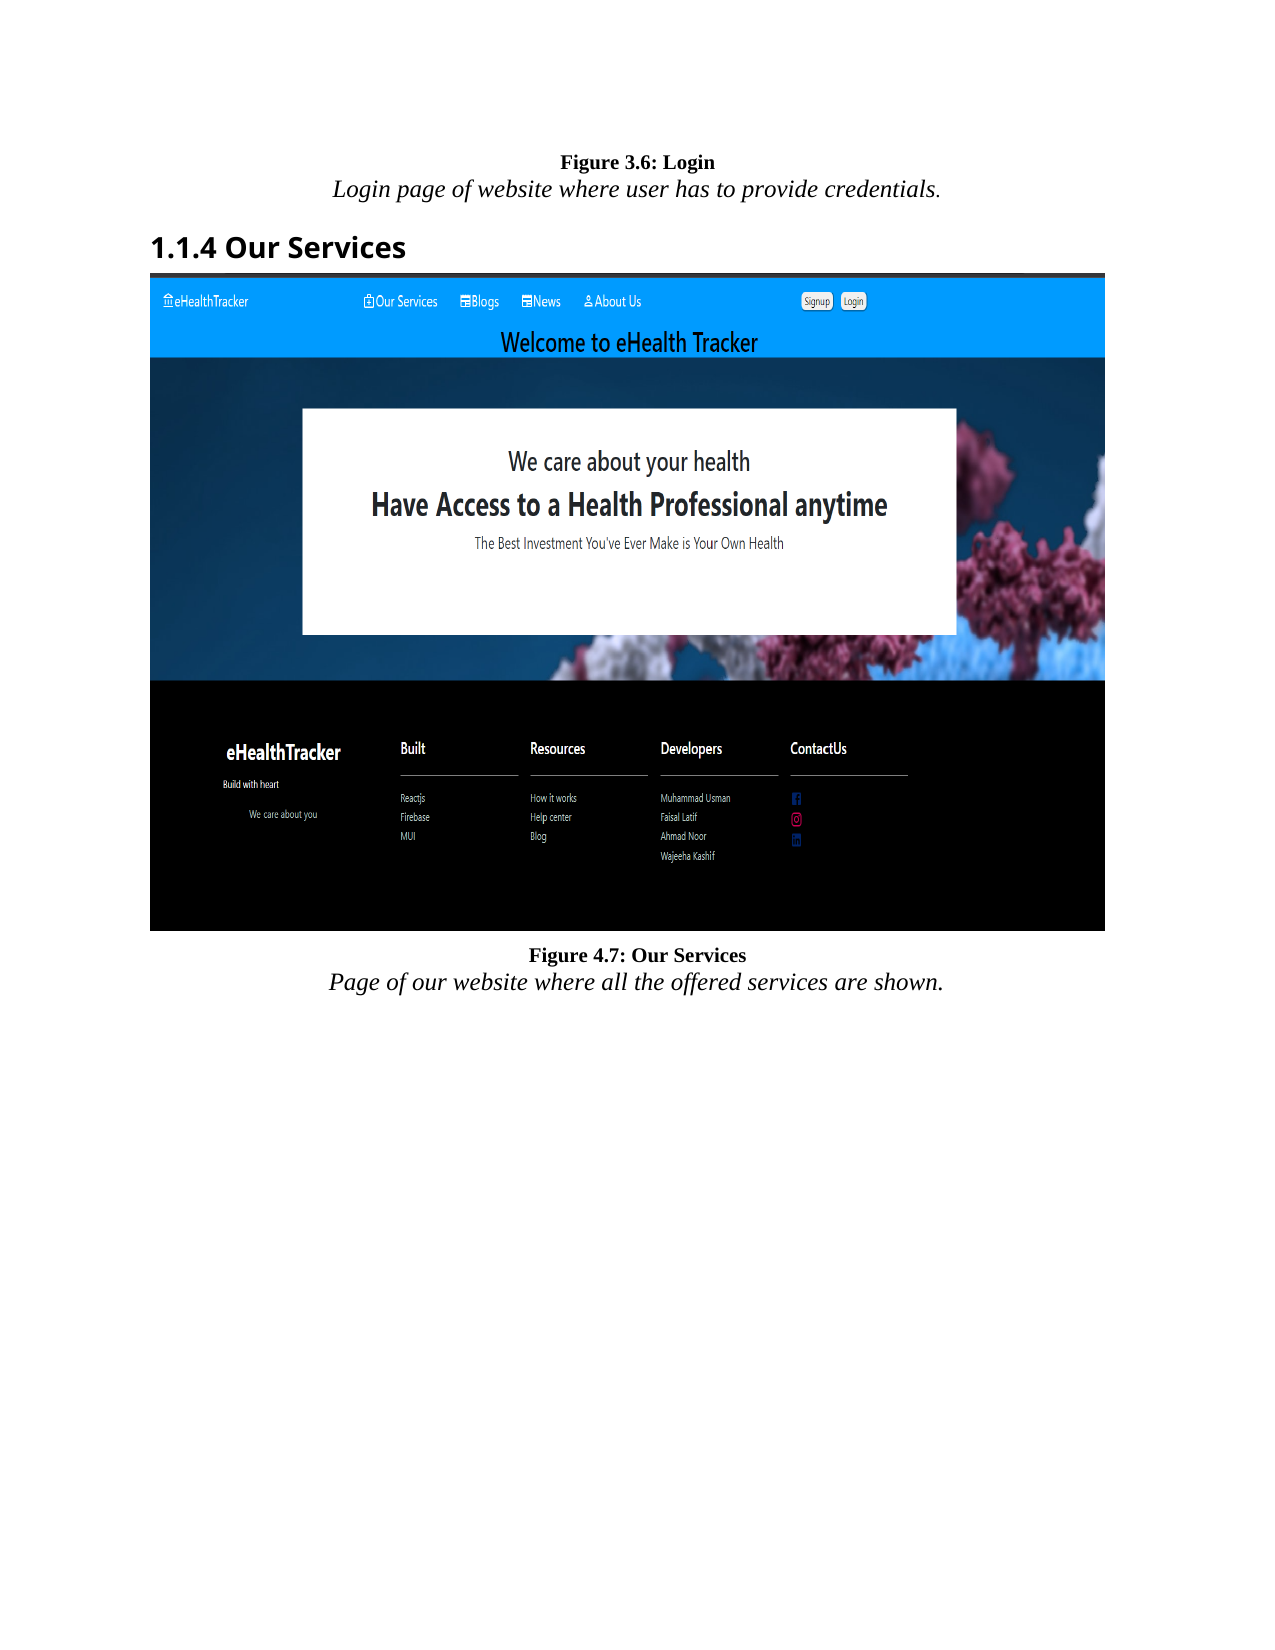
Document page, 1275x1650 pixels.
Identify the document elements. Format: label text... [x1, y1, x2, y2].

subtitle Our Services [150, 228, 1125, 267]
text Login page of website where user has to provide credentials. [150, 174, 1125, 203]
picture [150, 273, 1105, 931]
text Page of our website where all the offered services are shown. [150, 967, 1125, 996]
